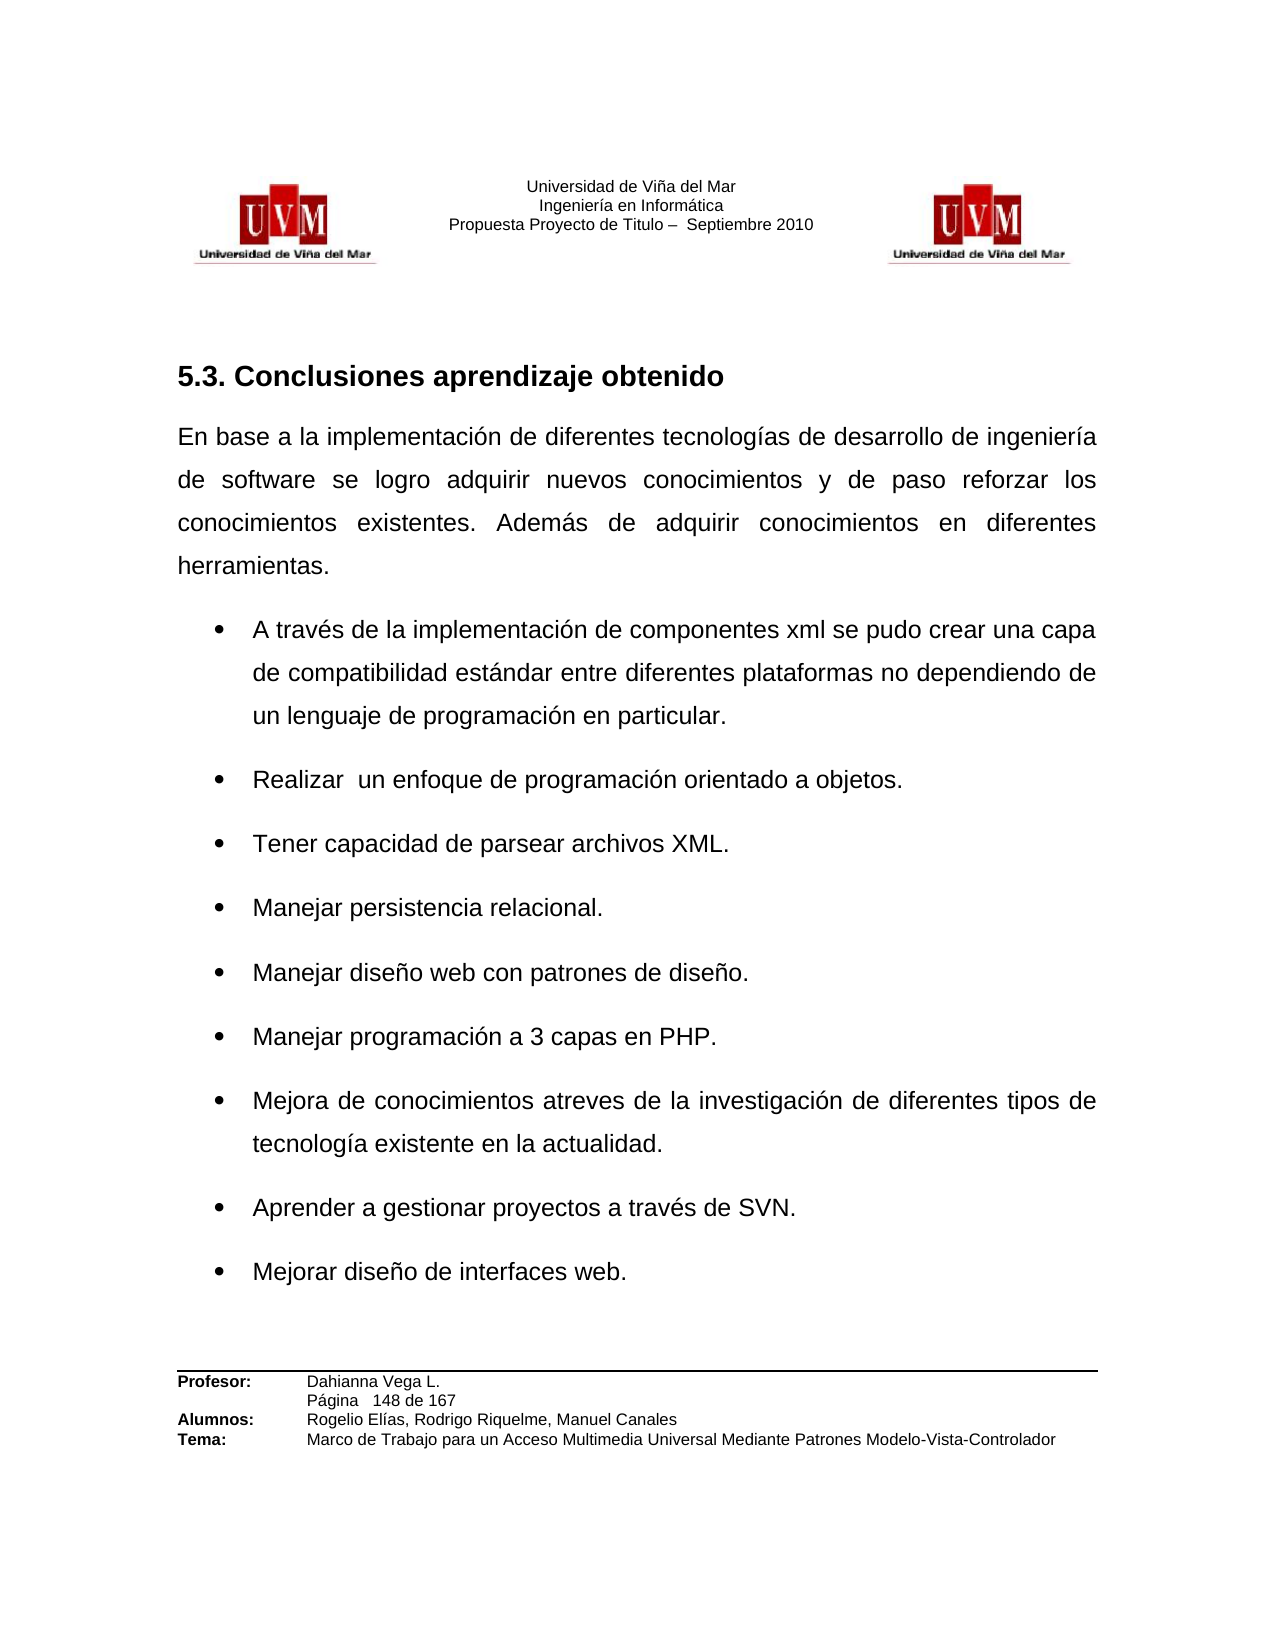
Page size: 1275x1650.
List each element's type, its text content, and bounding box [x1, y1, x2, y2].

list Aprender a gestionar proyectos a través de SVN. [215, 1193, 1098, 1222]
list Manejar diseño web con patrones de diseño. [215, 957, 1098, 986]
list Realizar un enfoque de programación orientado a objetos. [215, 765, 1098, 794]
list Manejar programación a 3 capas en PHP. [215, 1022, 1098, 1050]
list Manejar persistencia relacional. [215, 893, 1098, 922]
list A través de la implementación de componentes xml se pudo crear una capa de compatibilidad estándar entre diferentes plataformas no dependiendo de un lenguaje de programación en particular. [215, 615, 1098, 730]
text En base a la implementación de diferentes tecnologías de desarrollo de ingeniería de software se logro adquirir nuevos conocimientos y de paso reforzar los conocimientos existentes. Además de adquirir conocimientos en diferentes herramientas. [177, 422, 1098, 580]
list Mejorar diseño de interfaces web. [215, 1257, 1098, 1286]
picture [871, 176, 1084, 267]
picture [177, 176, 390, 267]
subtitle 5.3. Conclusiones aprendizaje obtenido [177, 359, 1098, 392]
list Mejora de conocimientos atreves de la investigación de diferentes tipos de tecnología existente en la actualidad. [215, 1086, 1098, 1158]
list Tener capacidad de parsear archivos XML. [215, 829, 1098, 858]
